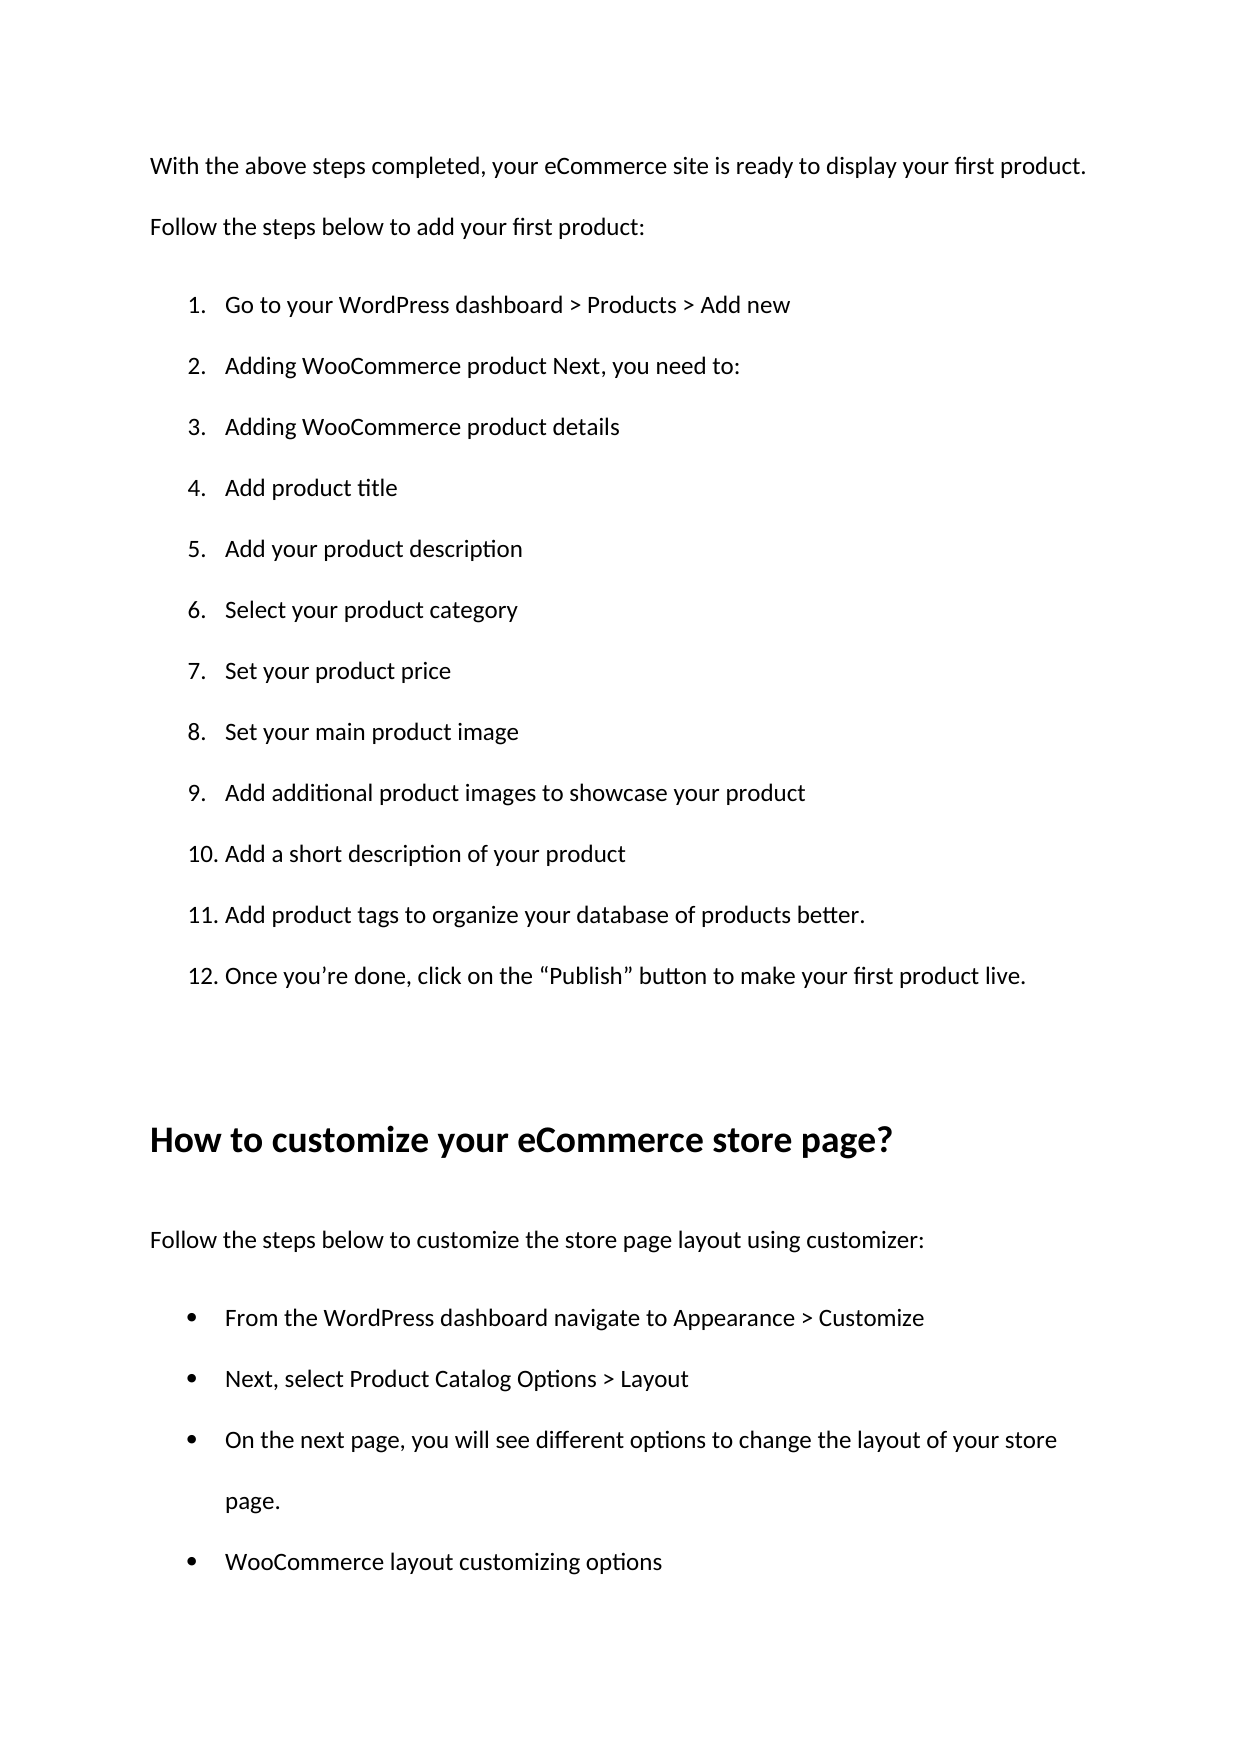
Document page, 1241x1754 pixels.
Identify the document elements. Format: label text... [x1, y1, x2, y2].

list Add a short description of your product [187, 838, 1090, 869]
list On the next page, you will see different options to change the layout of your store page. [187, 1424, 1090, 1515]
text Follow the steps below to customize the store page layout using customizer: [150, 1224, 1090, 1254]
list From the WordPress dashboard navigate to Appearance > Customize [187, 1302, 1090, 1332]
text How to customize your eCommerce store page? [150, 1116, 1090, 1161]
list Go to your WordPress dashboard > Products > Add new [187, 289, 1090, 319]
list Add product tags to organize your database of products better. [187, 899, 1090, 930]
list Once you’re done, click on the “Publish” button to make your first product live. [187, 960, 1090, 991]
list WooCommerce layout customizing options [187, 1546, 1090, 1576]
list Set your product price [187, 655, 1090, 686]
list Set your main product image [187, 716, 1090, 747]
list Next, select Product Catalog Options > Layout [187, 1363, 1090, 1393]
list Adding WooCommerce product details [187, 411, 1090, 441]
list Add additional product images to showcase your product [187, 777, 1090, 808]
list Add your product description [187, 533, 1090, 563]
list Add product title [187, 472, 1090, 502]
list Adding WooCommerce product Next, you need to: [187, 350, 1090, 380]
list Select your product category [187, 594, 1090, 624]
text With the above steps completed, your eCommerce site is ready to display your first product. Follow the steps below to add your first product: [150, 150, 1090, 242]
